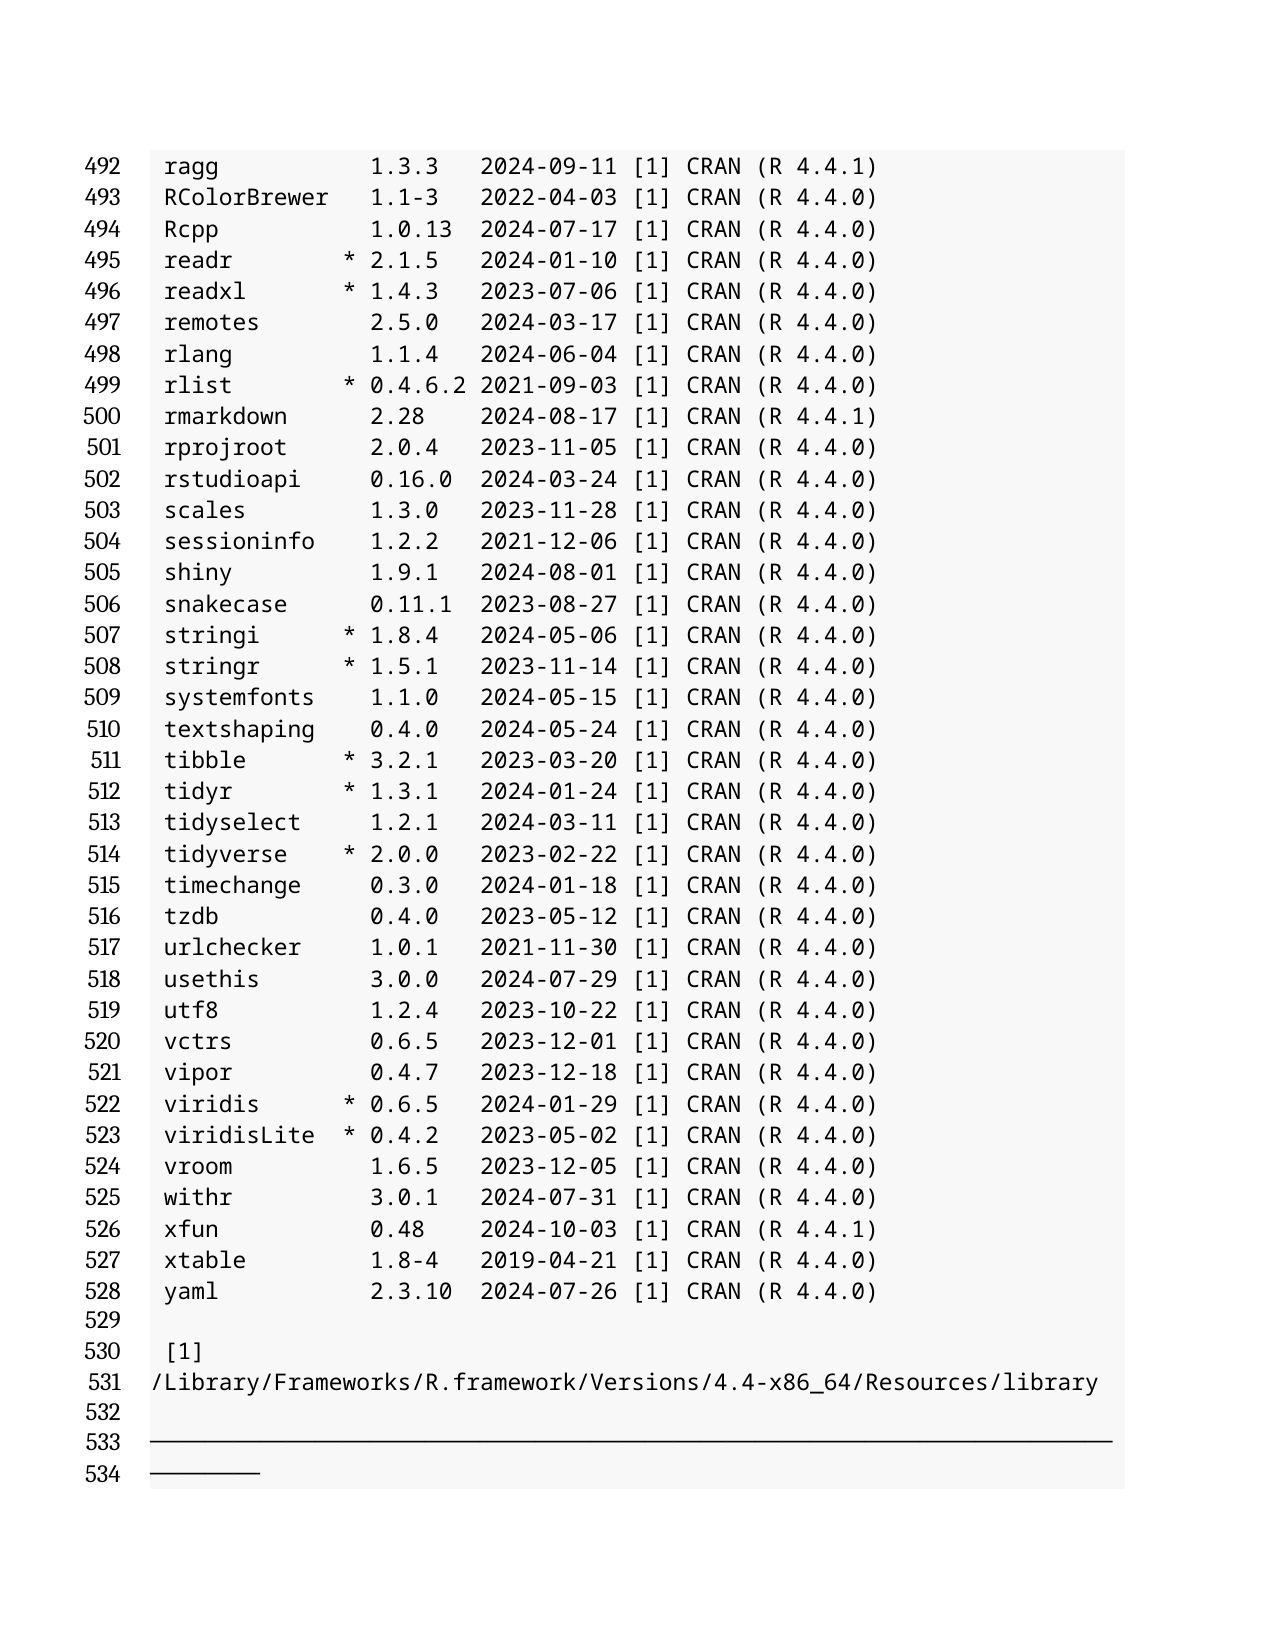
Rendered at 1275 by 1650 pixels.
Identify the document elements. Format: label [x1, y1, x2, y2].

text [150, 150, 1125, 1489]
